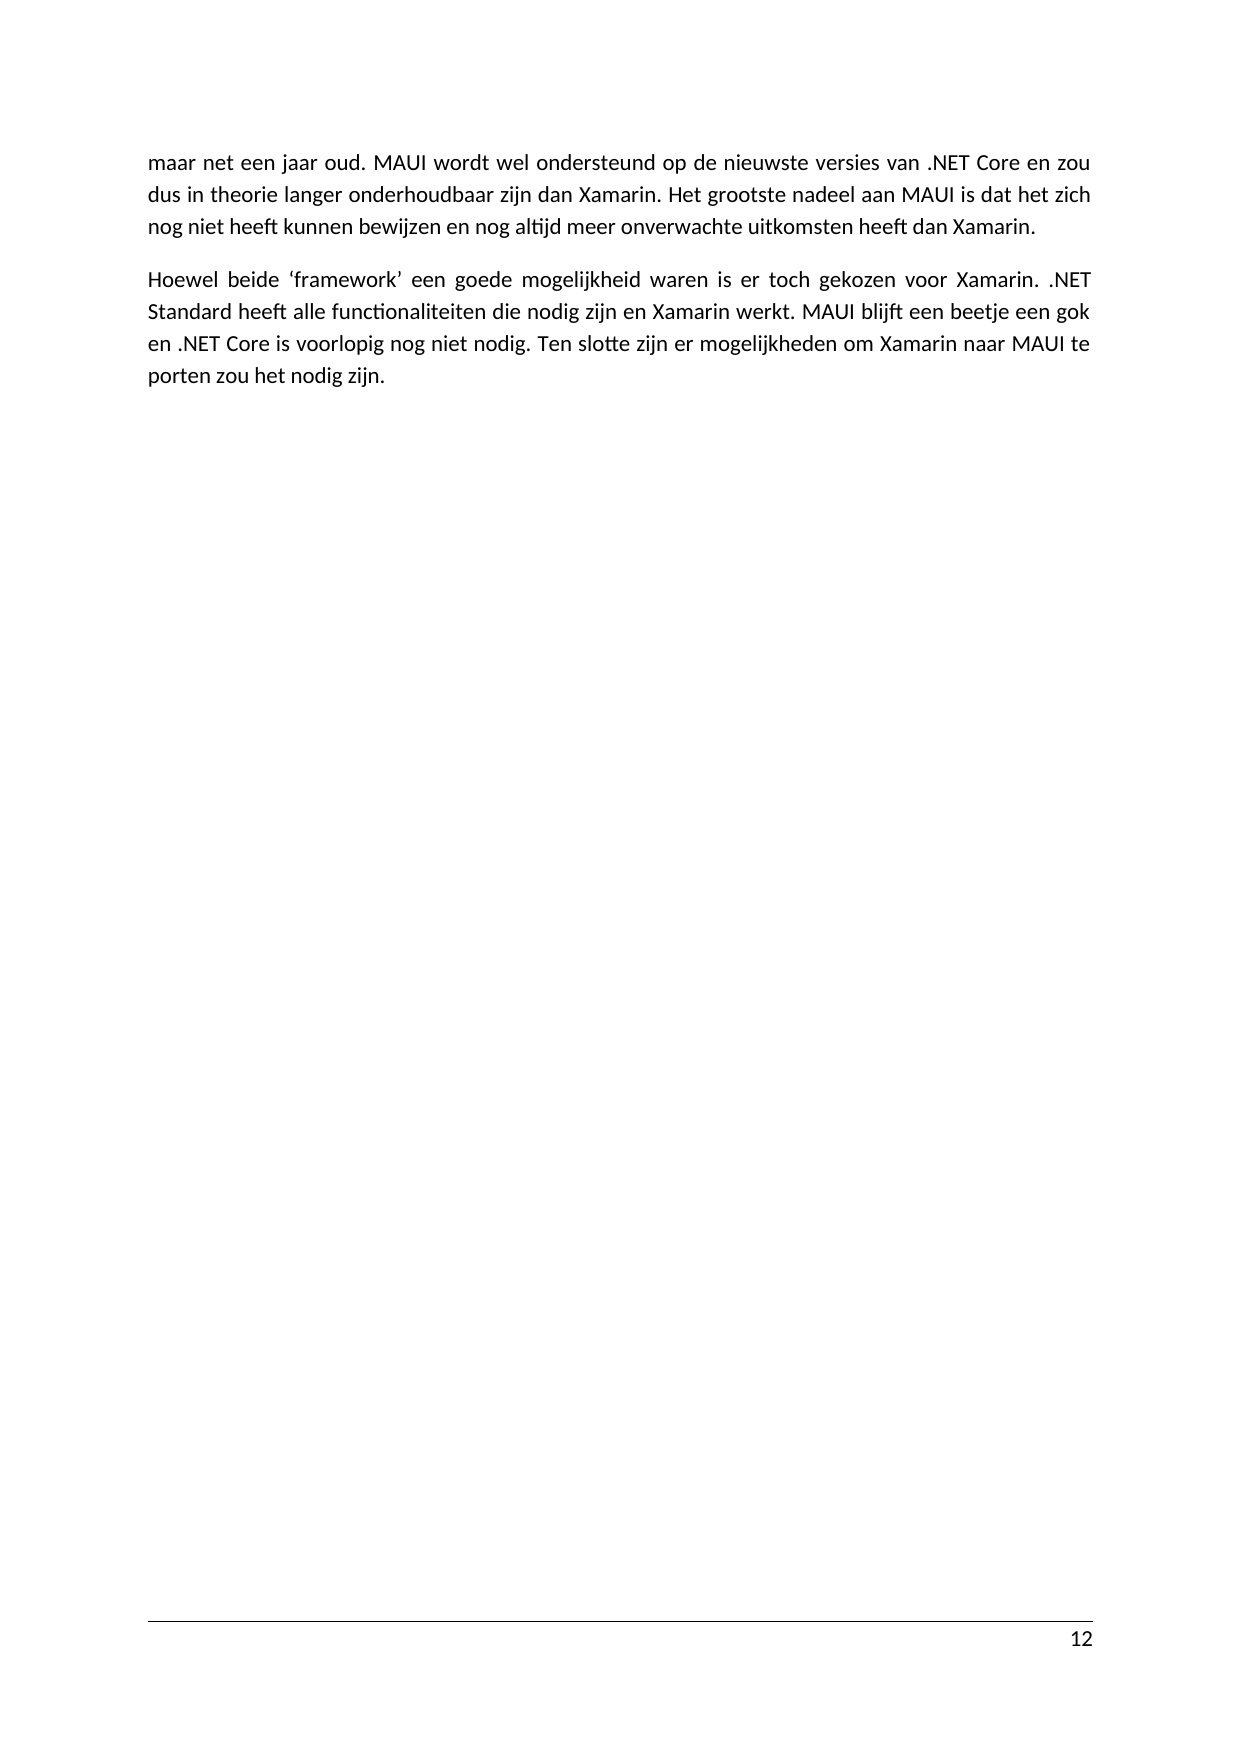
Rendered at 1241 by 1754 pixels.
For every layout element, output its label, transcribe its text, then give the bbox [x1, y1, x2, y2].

text Hoewel beide ‘framework’ een goede mogelijkheid waren is er toch gekozen voor Xamarin. .NET Standard heeft alle functionaliteiten die nodig zijn en Xamarin werkt. MAUI blijft een beetje een gok en .NET Core is voorlopig nog niet nodig. Ten slotte zijn er mogelijkheden om Xamarin naar MAUI te porten zou het nodig zijn. [148, 265, 1093, 389]
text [148, 148, 1093, 240]
